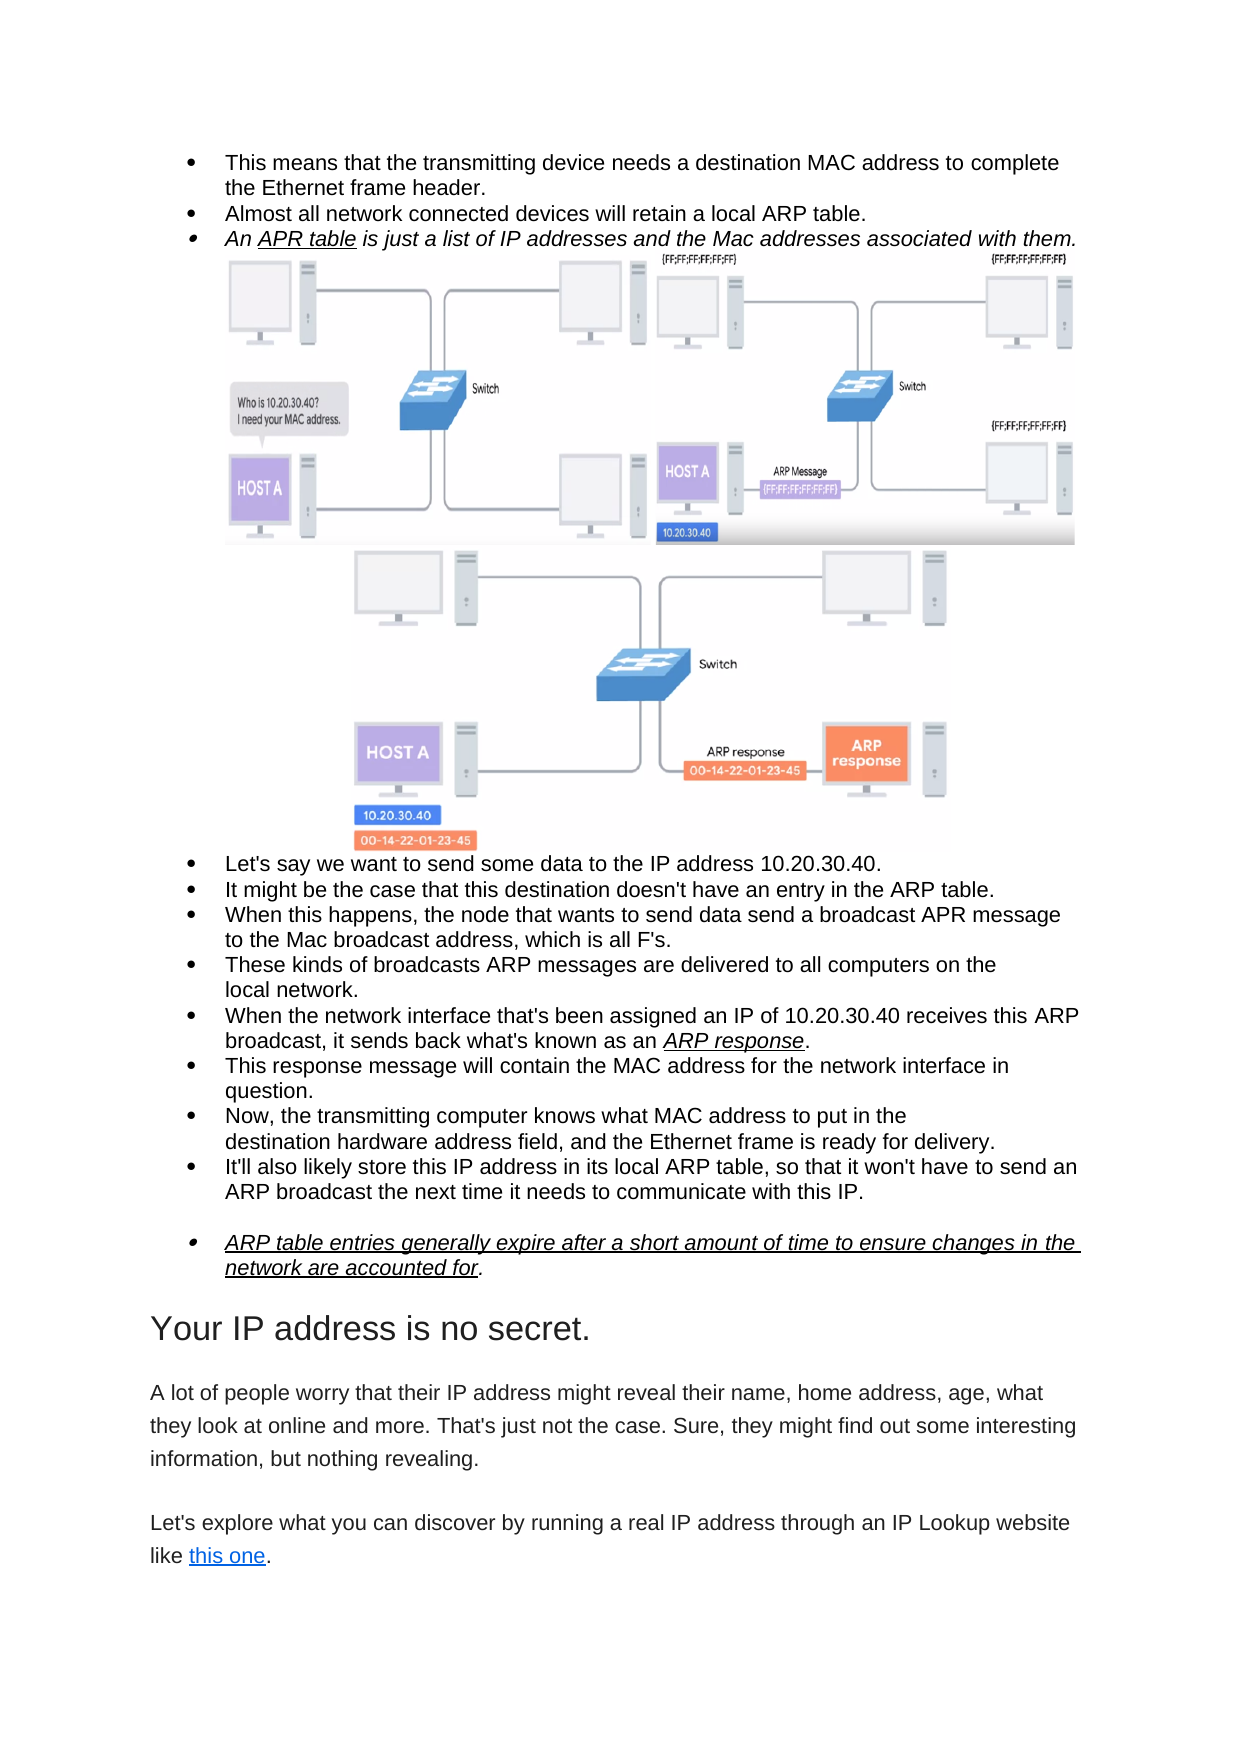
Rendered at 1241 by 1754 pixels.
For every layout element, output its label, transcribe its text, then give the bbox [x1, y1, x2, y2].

list An APR table is just a list of IP addresses and the Mac addresses associated with them. [187, 226, 1090, 251]
list It might be the case that this destination doesn't have an entry in the ARP table. [187, 876, 1090, 902]
subtitle Your IP address is no secret. [150, 1308, 1090, 1347]
picture [225, 250, 1075, 852]
list When the network interface that's been assigned an IP of 10.20.30.40 receives this ARP broadcast, it sends back what's known as an ARP response. [187, 1002, 1090, 1053]
list Now, the transmitting computer knows what MAC address to put in the destination hardware address field, and the Ethernet frame is ready for delivery. [187, 1103, 1090, 1154]
list These kinds of broadcasts ARP messages are delivered to all computers on the local network. [187, 952, 1090, 1002]
list Let's say we want to send some data to the IP address 10.20.30.40. [187, 851, 1090, 876]
list This means that the transmitting device needs a destination MAC address to complete the Ethernet frame header. [187, 150, 1090, 200]
text Let's explore what you can discover by running a real IP address through an IP Lookup website like this one. [150, 1502, 1090, 1568]
list Almost all network connected devices will retain a local ARP table. [187, 200, 1090, 226]
list This response message will contain the MAC address for the network interface in question. [187, 1053, 1090, 1103]
list It'll also likely store this IP address in its local ARP table, so that it won't have to send an ARP broadcast the next time it needs to communicate with this IP. [187, 1154, 1090, 1204]
text A lot of people worry that their IP address might reveal their name, home address, age, what they look at online and more. That's just not the case. Sure, they might find out some interesting information, but nothing revealing. [150, 1372, 1090, 1471]
list When this happens, the node that wants to send data send a broadcast APR message to the Mac broadcast address, which is all F's. [187, 902, 1090, 952]
list ARP table entries generally expire after a short amount of time to ensure changes in the network are accounted for. [187, 1229, 1090, 1280]
